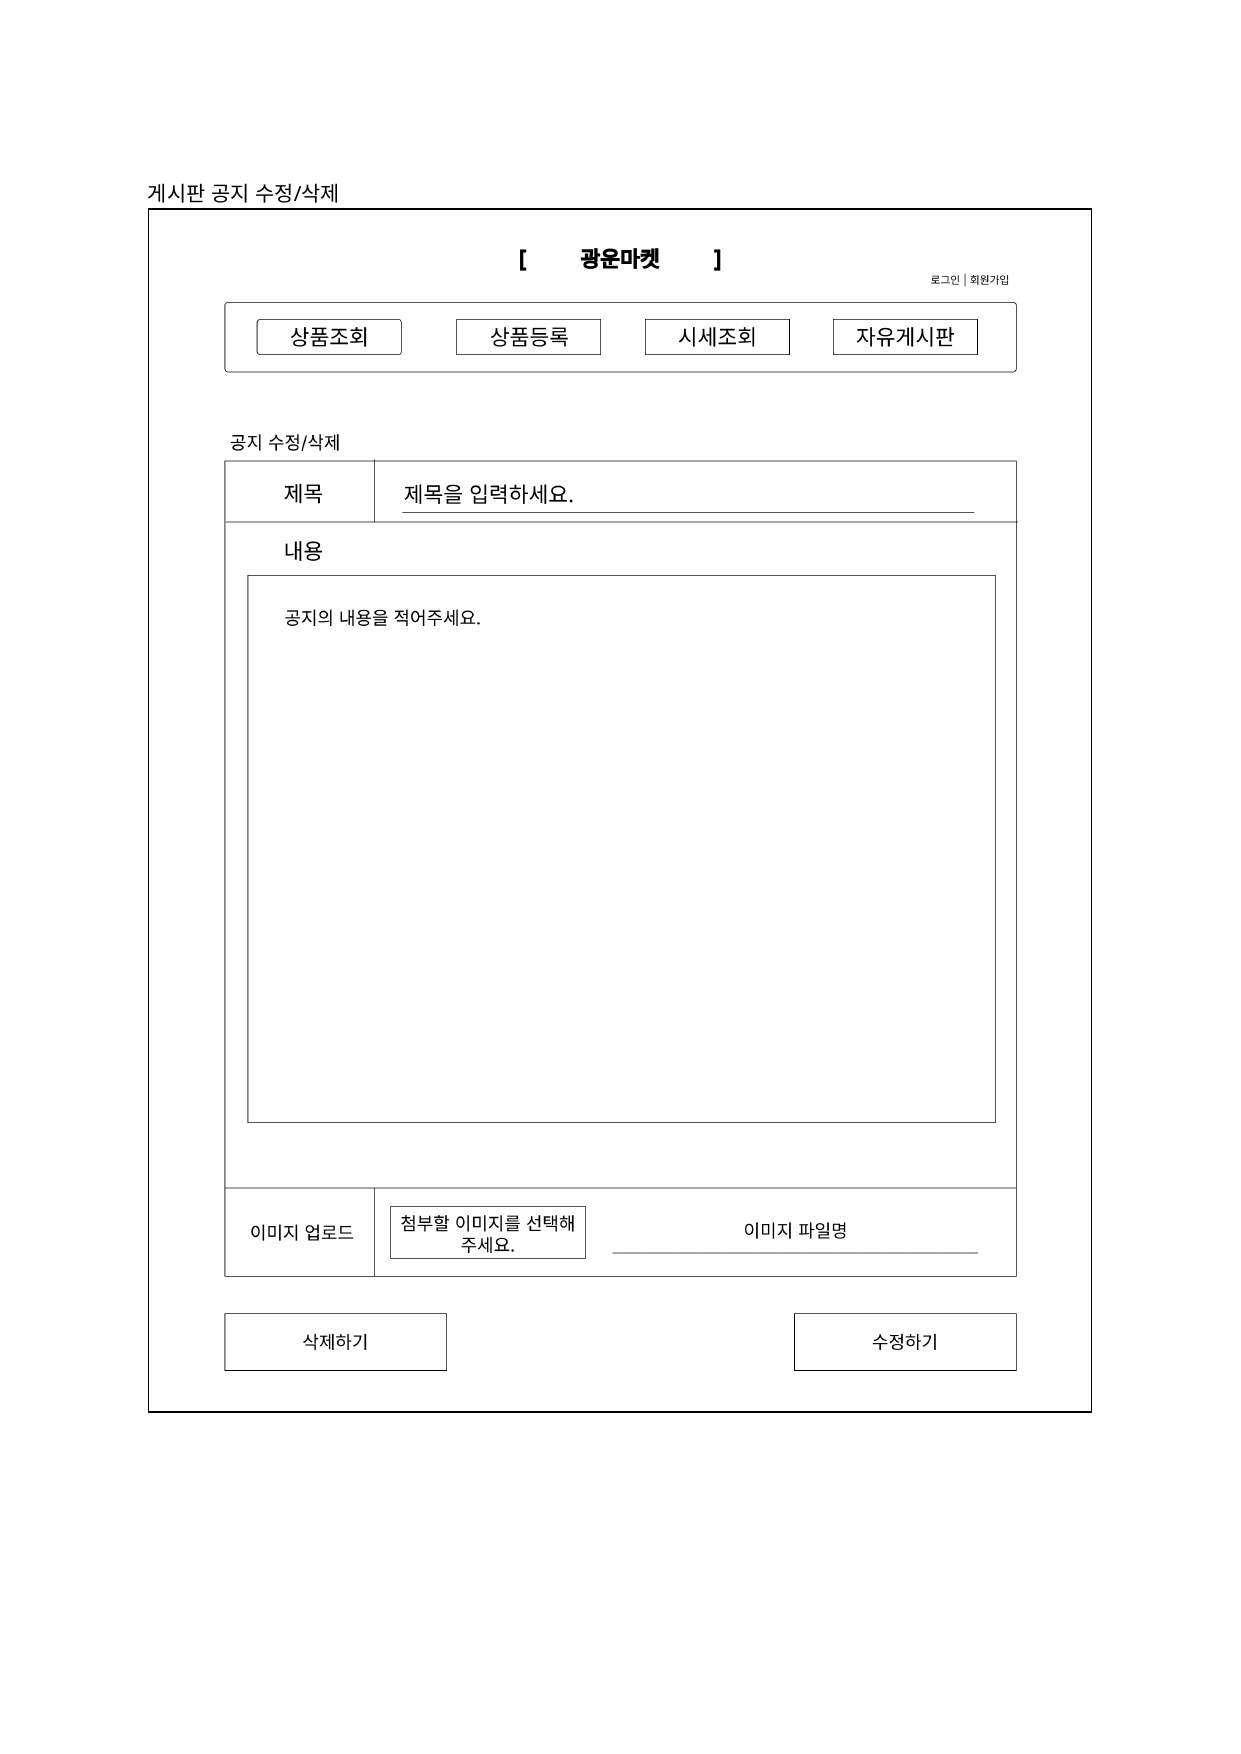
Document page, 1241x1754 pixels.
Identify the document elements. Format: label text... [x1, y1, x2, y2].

text 게시판 공지 수정/삭제 [148, 177, 1093, 207]
picture [149, 210, 1091, 1411]
